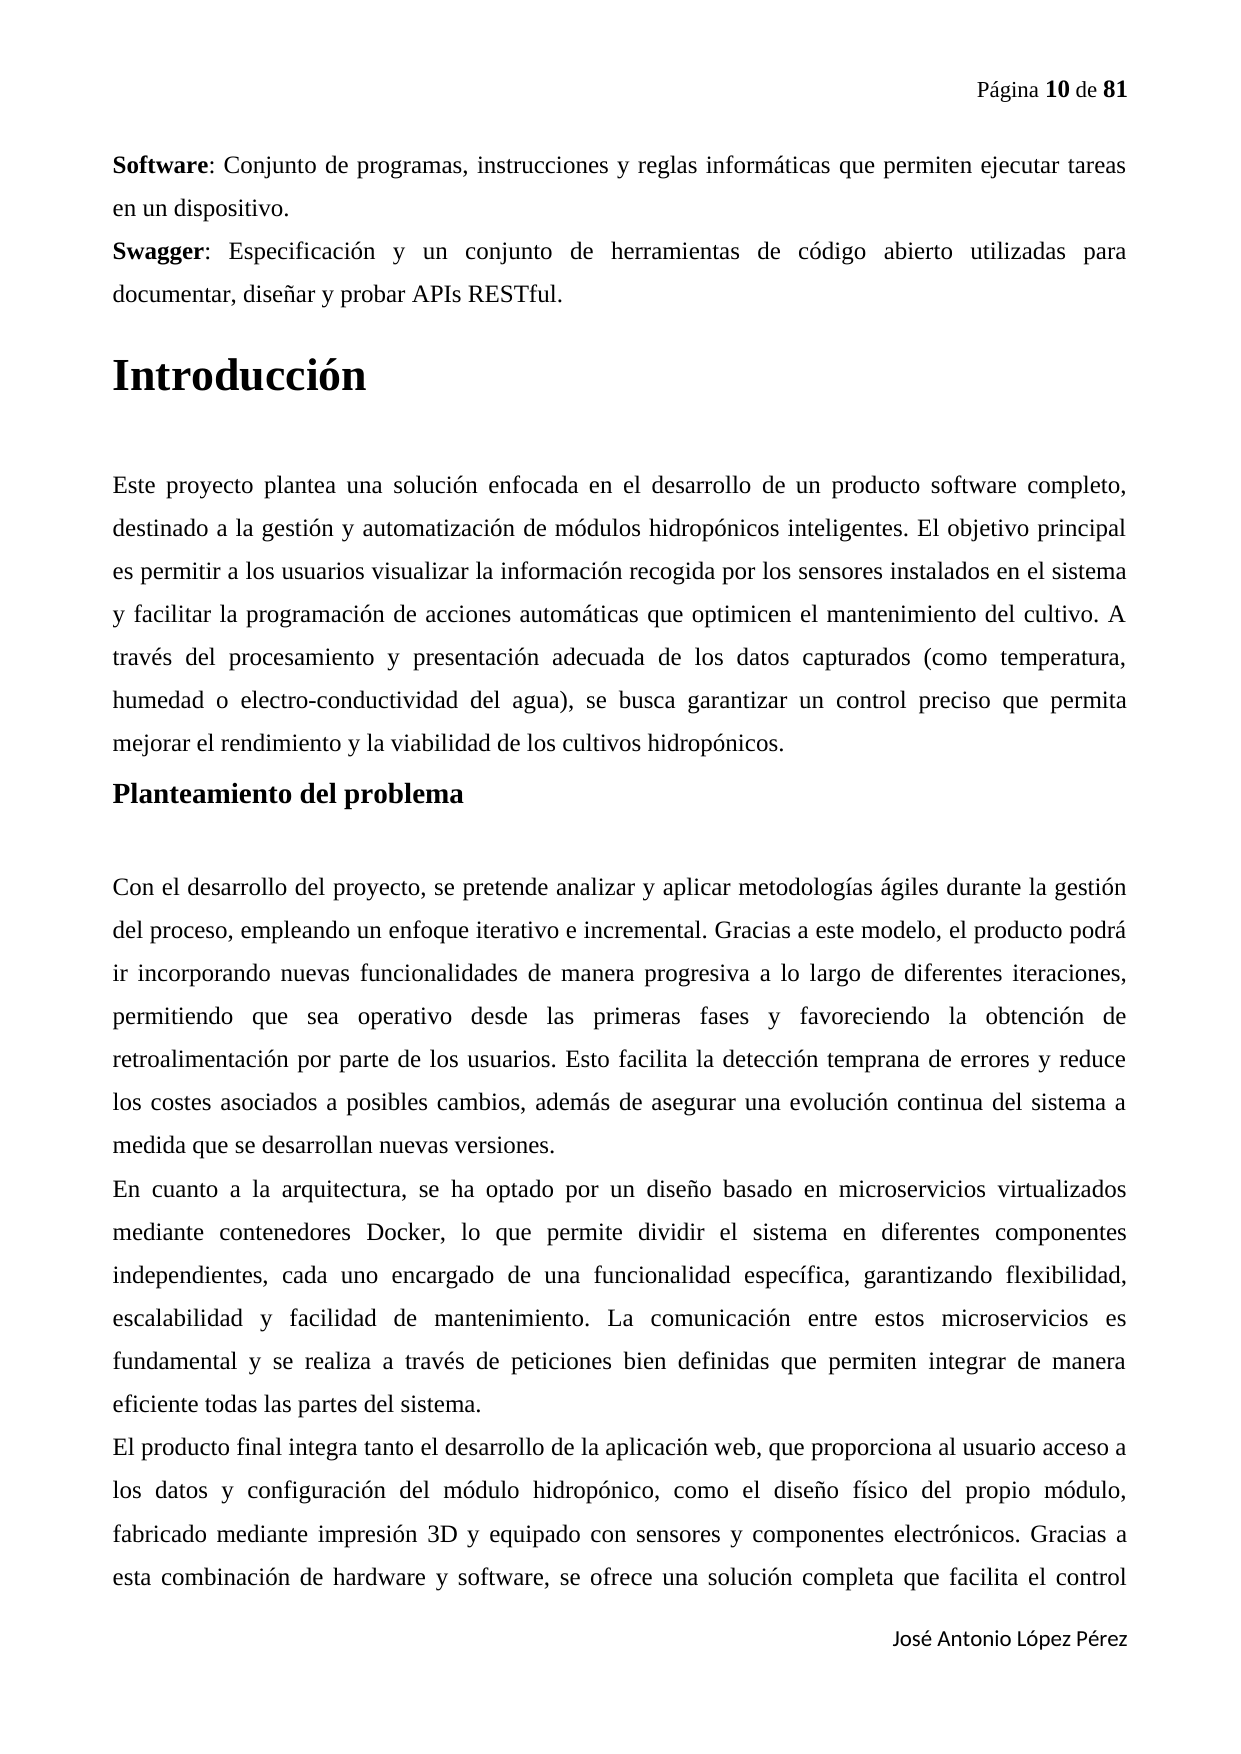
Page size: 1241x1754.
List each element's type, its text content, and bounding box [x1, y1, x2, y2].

text Software: Conjunto de programas, instrucciones y reglas informáticas que permiten ejecutar tareas en un dispositivo. [112, 150, 1128, 222]
text En cuanto a la arquitectura, se ha optado por un diseño basado en microservicios virtualizados mediante contenedores Docker, lo que permite dividir el sistema en diferentes componentes independientes, cada uno encargado de una funcionalidad específica, garantizando flexibilidad, escalabilidad y facilidad de mantenimiento. La comunicación entre estos microservicios es fundamental y se realiza a través de peticiones bien definidas que permiten integrar de manera eficiente todas las partes del sistema. [112, 1174, 1128, 1418]
text Este proyecto plantea una solución enfocada en el desarrollo de un producto software completo, destinado a la gestión y automatización de módulos hidropónicos inteligentes. El objetivo principal es permitir a los usuarios visualizar la información recogida por los sensores instalados en el sistema y facilitar la programación de acciones automáticas que optimicen el mantenimiento del cultivo. A través del procesamiento y presentación adecuada de los datos capturados (como temperatura, humedad o electro-conductividad del agua), se busca garantizar un control preciso que permita mejorar el rendimiento y la viabilidad de los cultivos hidropónicos. [112, 470, 1128, 757]
subtitle Planteamiento del problema [112, 776, 1128, 809]
text Con el desarrollo del proyecto, se pretende analizar y aplicar metodologías ágiles durante la gestión del proceso, empleando un enfoque iterativo e incremental. Gracias a este modelo, el producto podrá ir incorporando nuevas funcionalidades de manera progresiva a lo largo de diferentes iteraciones, permitiendo que sea operativo desde las primeras fases y favoreciendo la obtención de retroalimentación por parte de los usuarios. Esto facilita la detección temprana de errores y reduce los costes asociados a posibles cambios, además de asegurar una evolución continua del sistema a medida que se desarrollan nuevas versiones. [112, 872, 1128, 1159]
subtitle Introducción [112, 347, 1128, 400]
text Swagger: Especificación y un conjunto de herramientas de código abierto utilizadas para documentar, diseñar y probar APIs RESTful. [112, 236, 1128, 308]
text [112, 1432, 1128, 1591]
